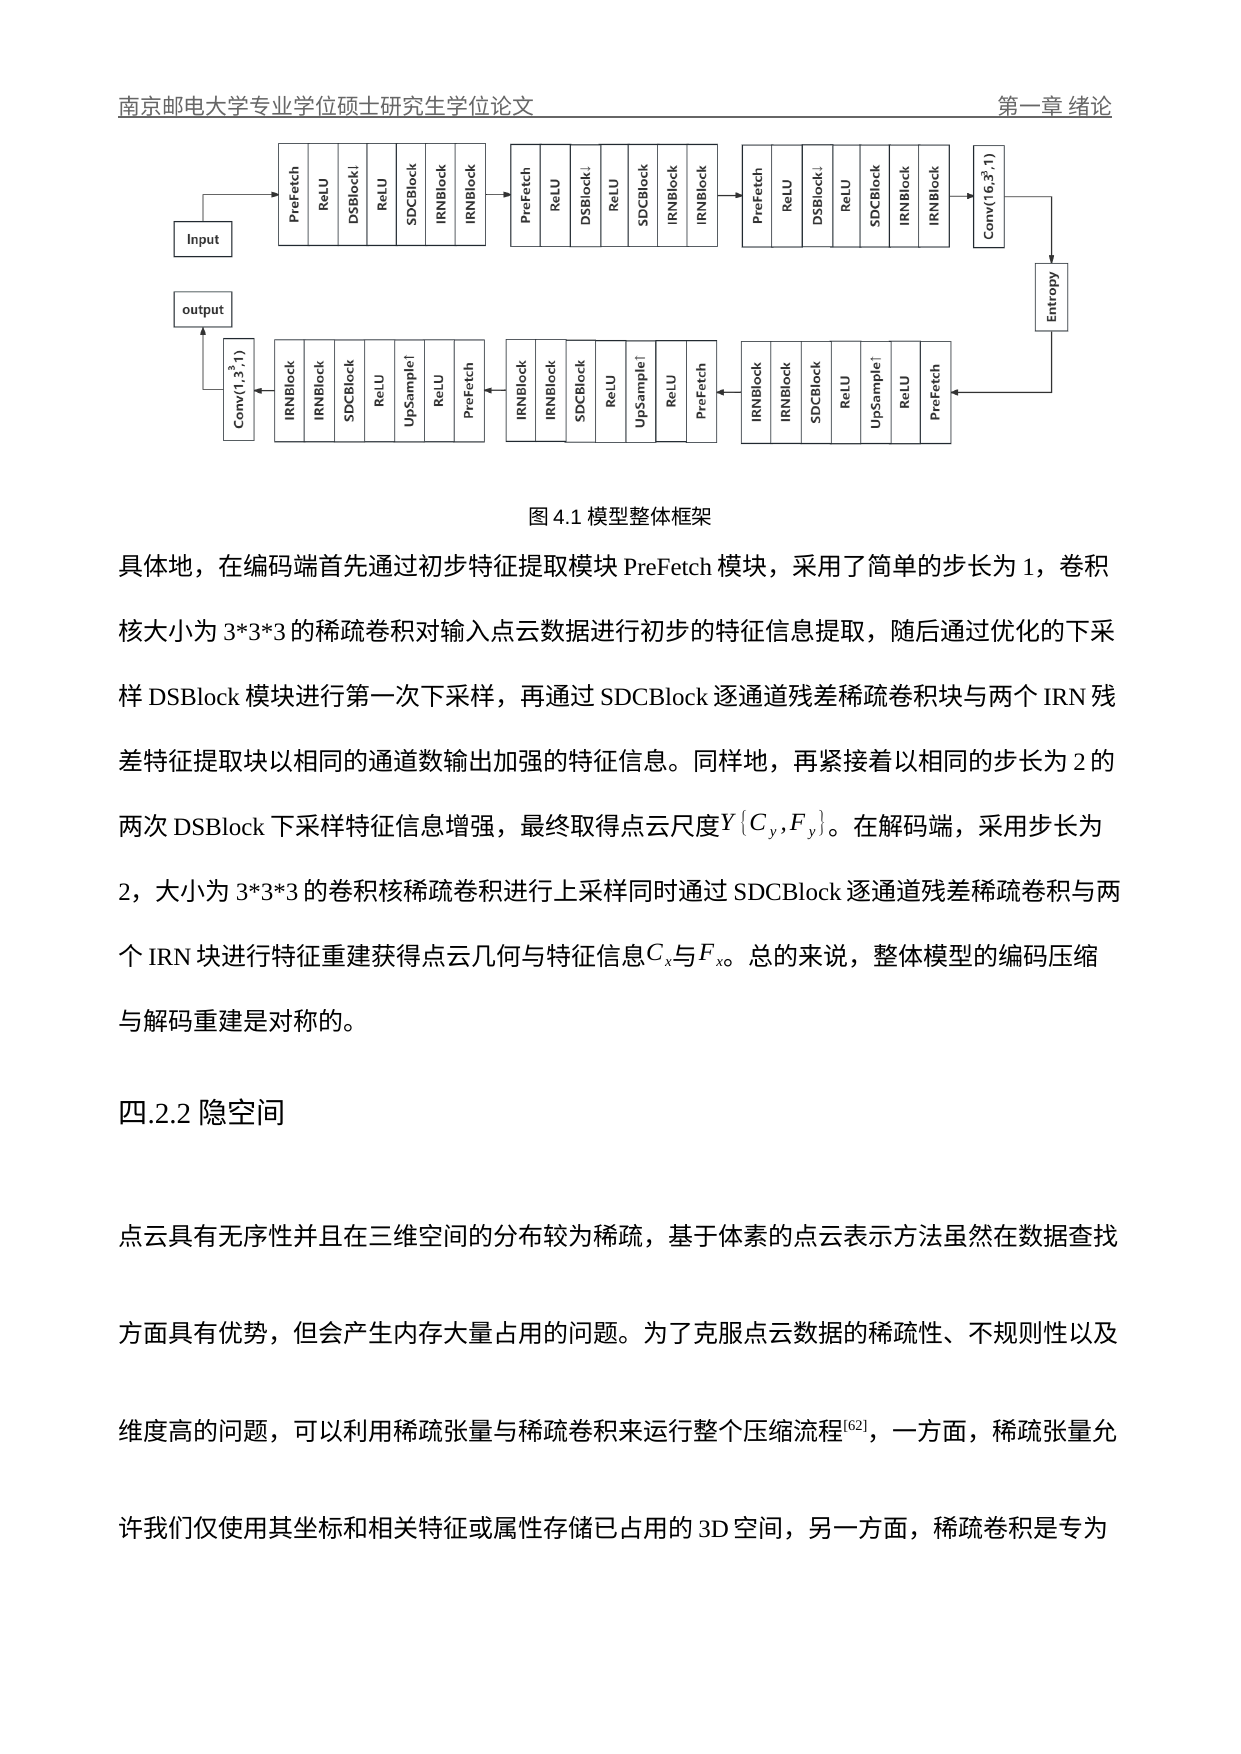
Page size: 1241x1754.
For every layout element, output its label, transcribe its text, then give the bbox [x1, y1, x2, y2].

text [118, 1202, 1122, 1559]
text 隐空间 [118, 1079, 1122, 1144]
text 具体地，在编码端首先通过初步特征提取模块PreFetch模块，采用了简单的步长为1，卷积核大小为3*3*3的稀疏卷积对输入点云数据进行初步的特征信息提取，随后通过优化的下采样DSBlock模块进行第一次下采样，再通过SDCBlock逐通道残差稀疏卷积块与两个IRN残差特征提取块以相同的通道数输出加强的特征信息。同样地，再紧接着以相同的步长为2的两次DSBlock下采样特征信息增强，最终取得点云尺度。在解码端，采用步长为2，大小为3*3*3的卷积核稀疏卷积进行上采样同时通过SDCBlock逐通道残差稀疏卷积与两个IRN块进行特征重建获得点云几何与特征信息与。总的来说，整体模型的编码压缩与解码重建是对称的。 [118, 532, 1122, 1052]
text 图4.1 模型整体框架 [118, 499, 1122, 532]
picture [159, 127, 1082, 459]
